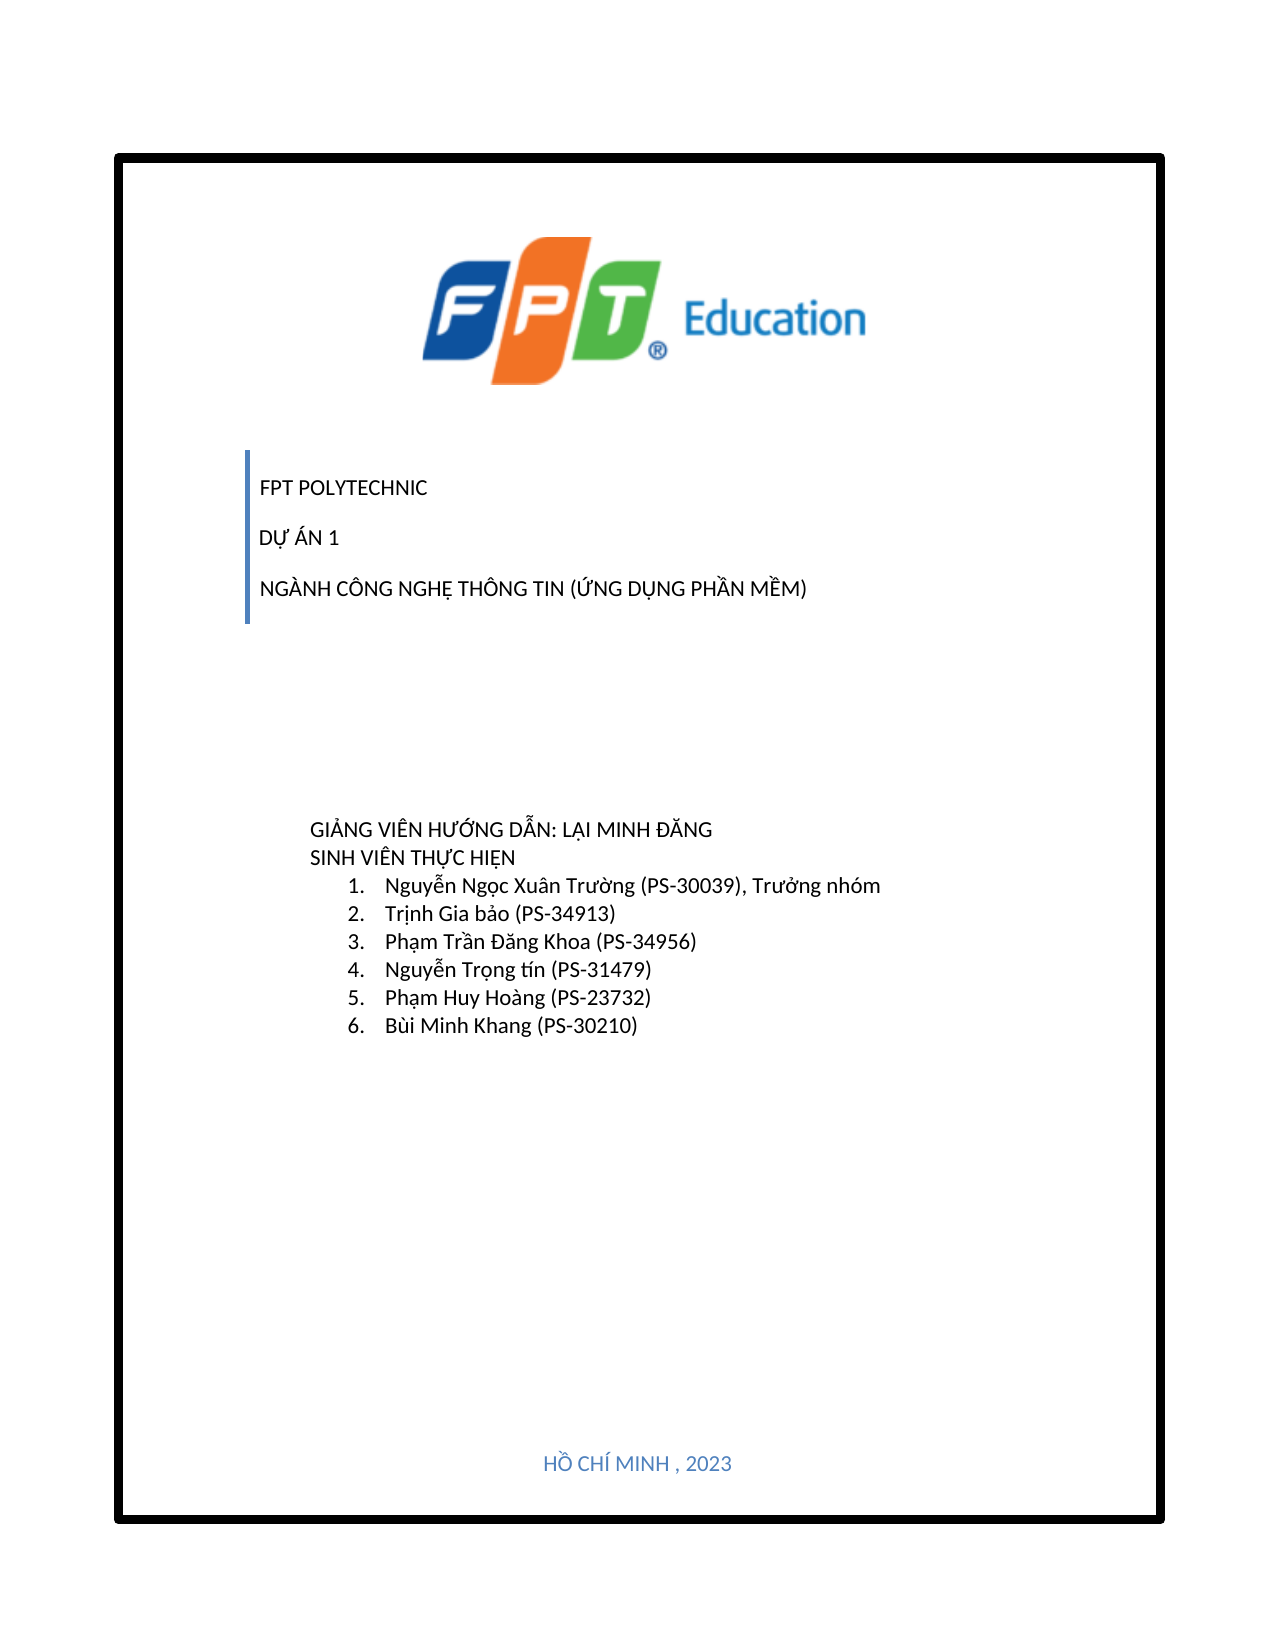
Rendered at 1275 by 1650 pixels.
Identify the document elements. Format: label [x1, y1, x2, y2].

picture [422, 237, 872, 385]
